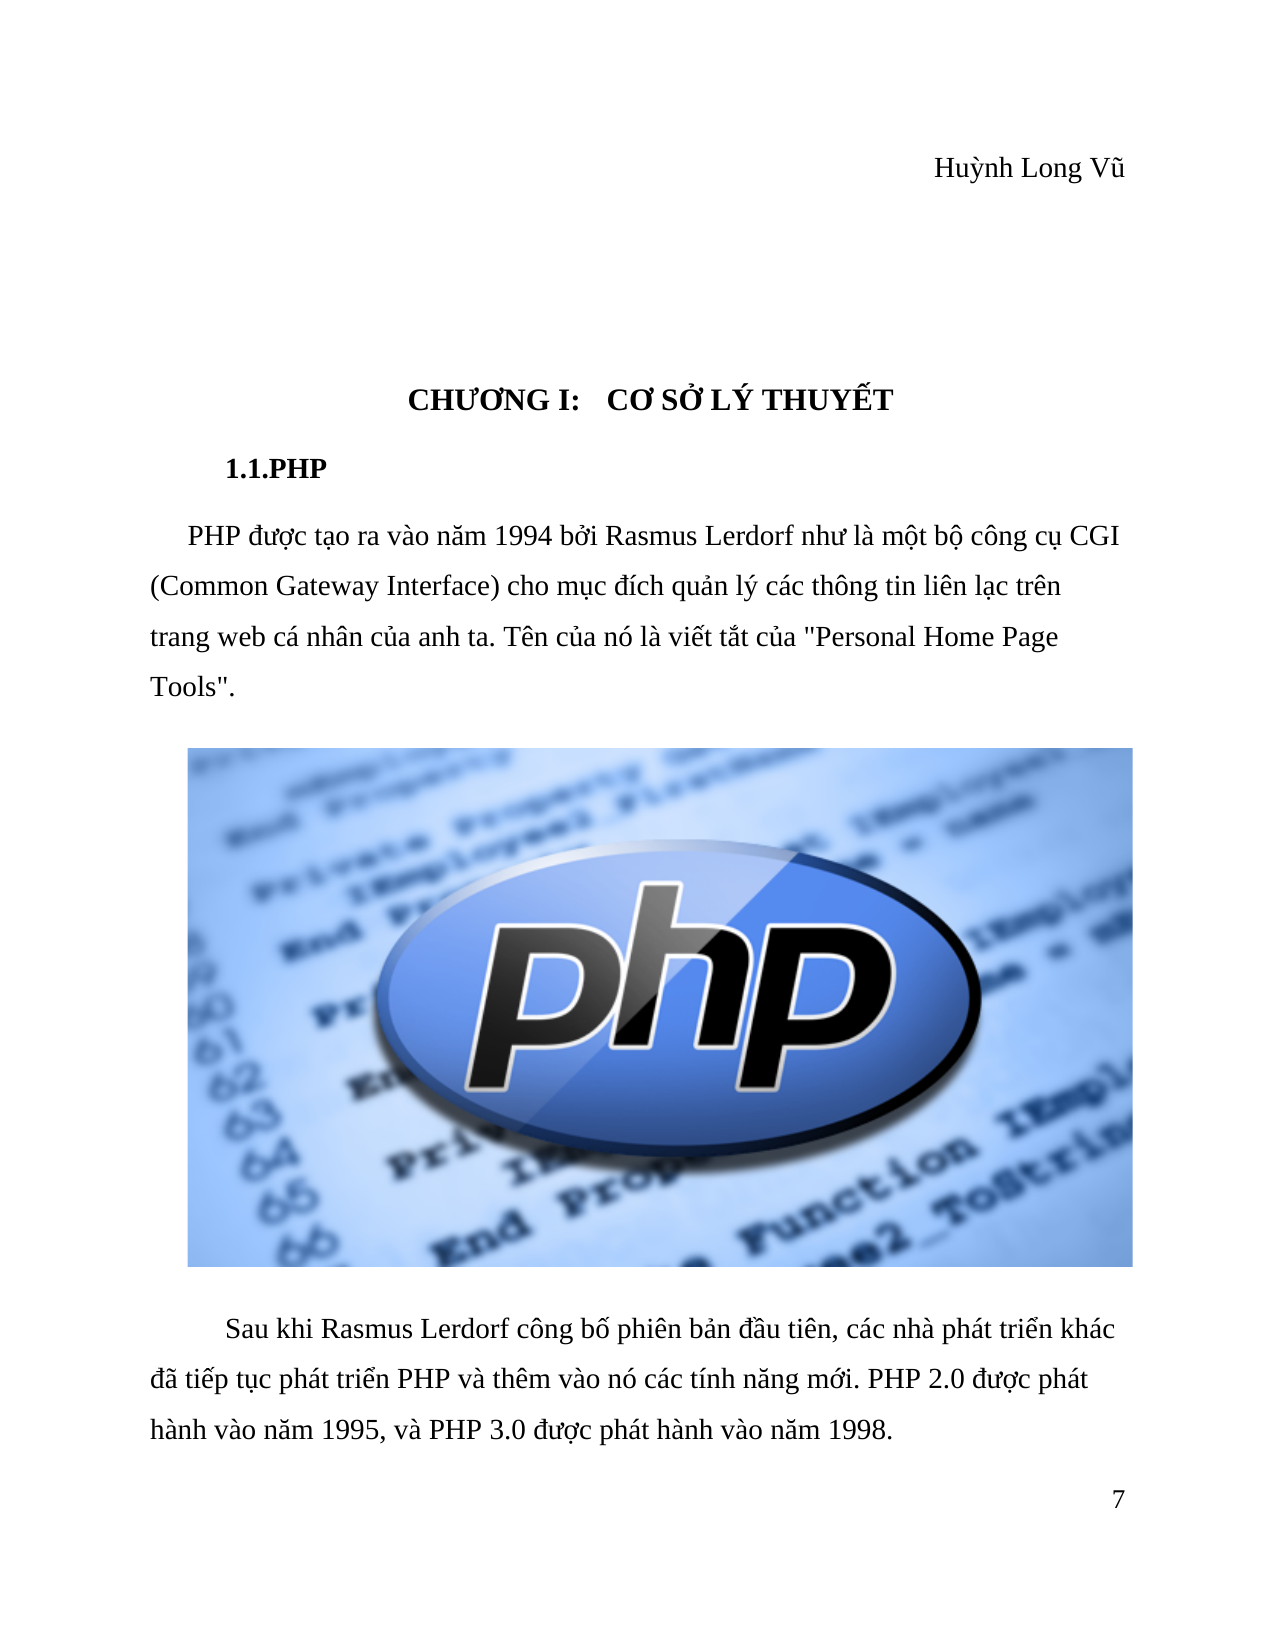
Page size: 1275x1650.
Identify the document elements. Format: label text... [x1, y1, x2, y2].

subtitle CƠ SỞ LÝ THUYẾT [262, 381, 1125, 417]
text Sau khi Rasmus Lerdorf công bố phiên bản đầu tiên, các nhà phát triển khác đã tiếp tục phát triển PHP và thêm vào nó các tính năng mới. PHP 2.0 được phát hành vào năm 1995, và PHP 3.0 được phát hành vào năm 1998. [150, 1311, 1125, 1446]
subtitle 1.1.PHP [150, 451, 1125, 484]
picture [187, 748, 1133, 1267]
text Huỳnh Long Vũ [150, 150, 1125, 183]
text PHP được tạo ra vào năm 1994 bởi Rasmus Lerdorf như là một bộ công cụ CGI (Common Gateway Interface) cho mục đích quản lý các thông tin liên lạc trên trang web cá nhân của anh ta. Tên của nó là viết tắt của "Personal Home Page Tools". [150, 518, 1125, 702]
